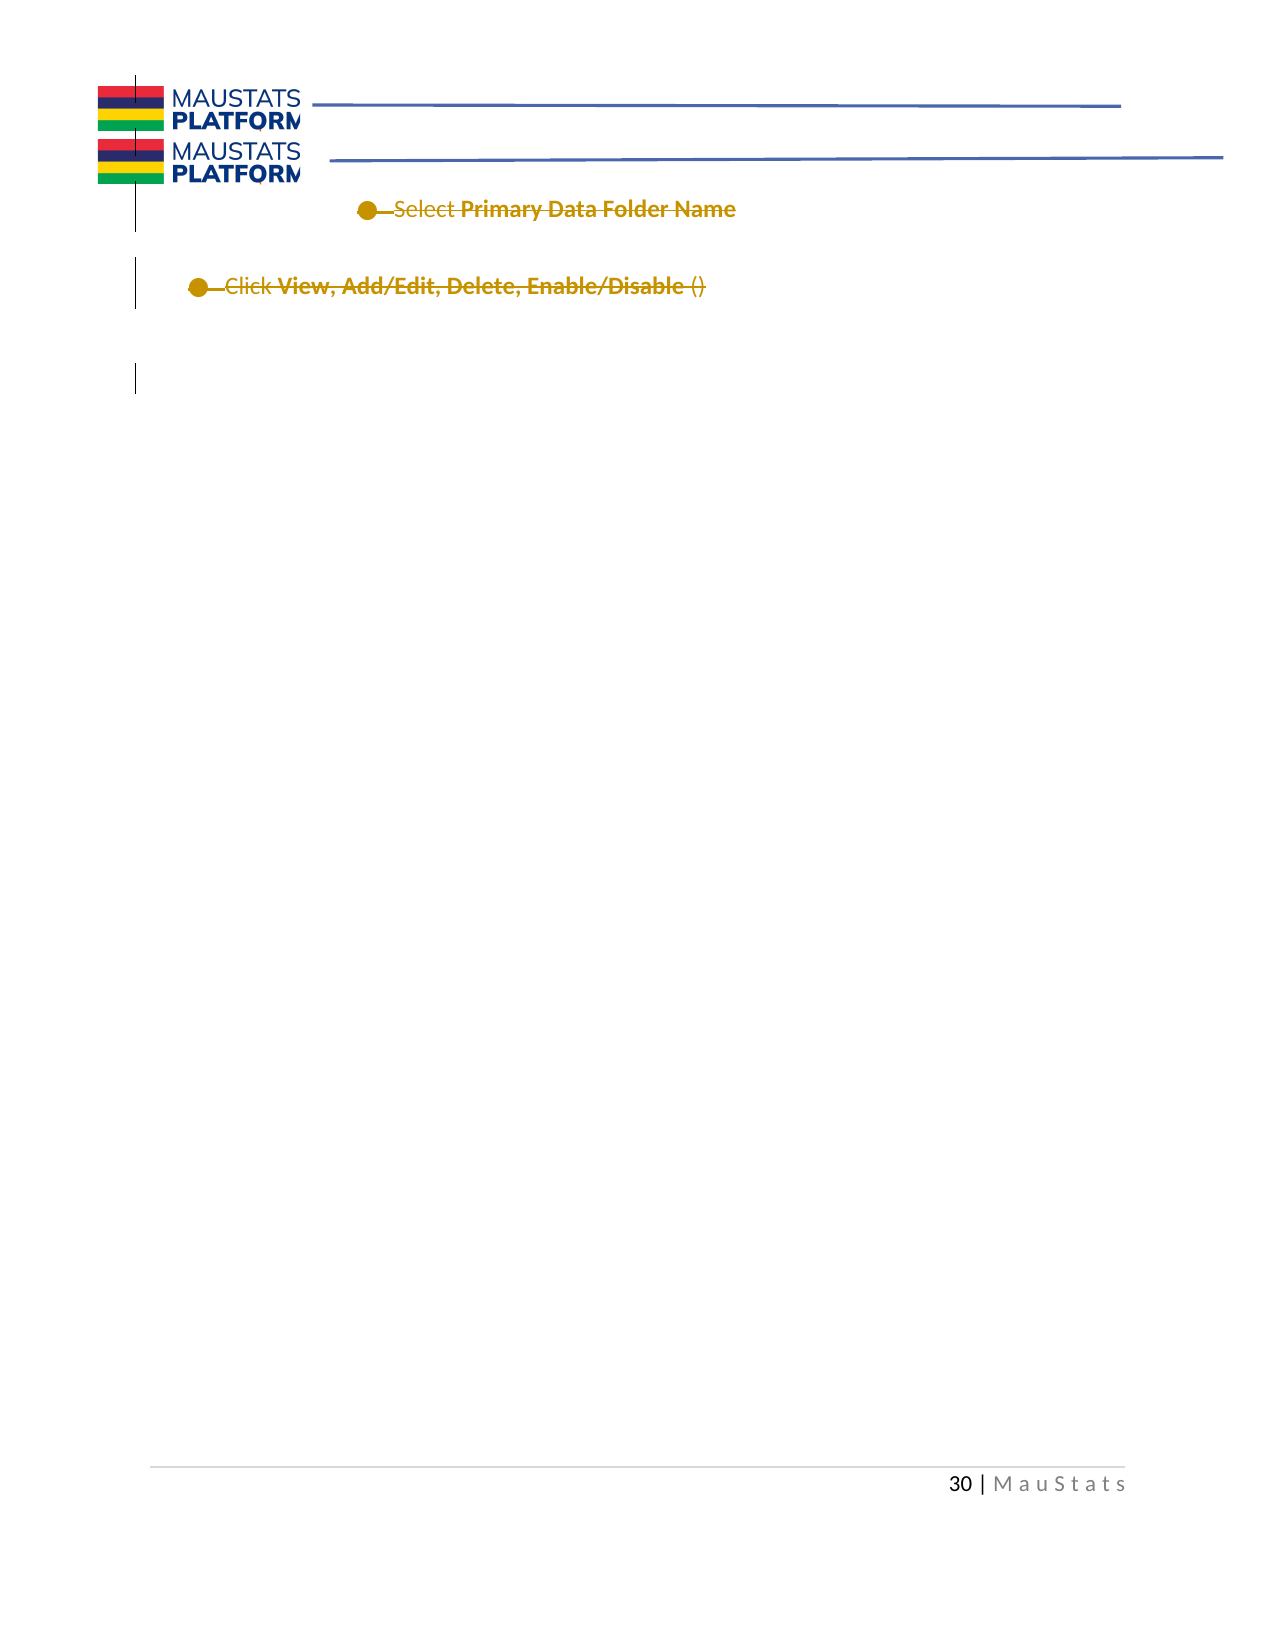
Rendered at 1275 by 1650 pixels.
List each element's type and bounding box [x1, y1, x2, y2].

picture [96, 139, 300, 184]
picture [96, 86, 300, 131]
